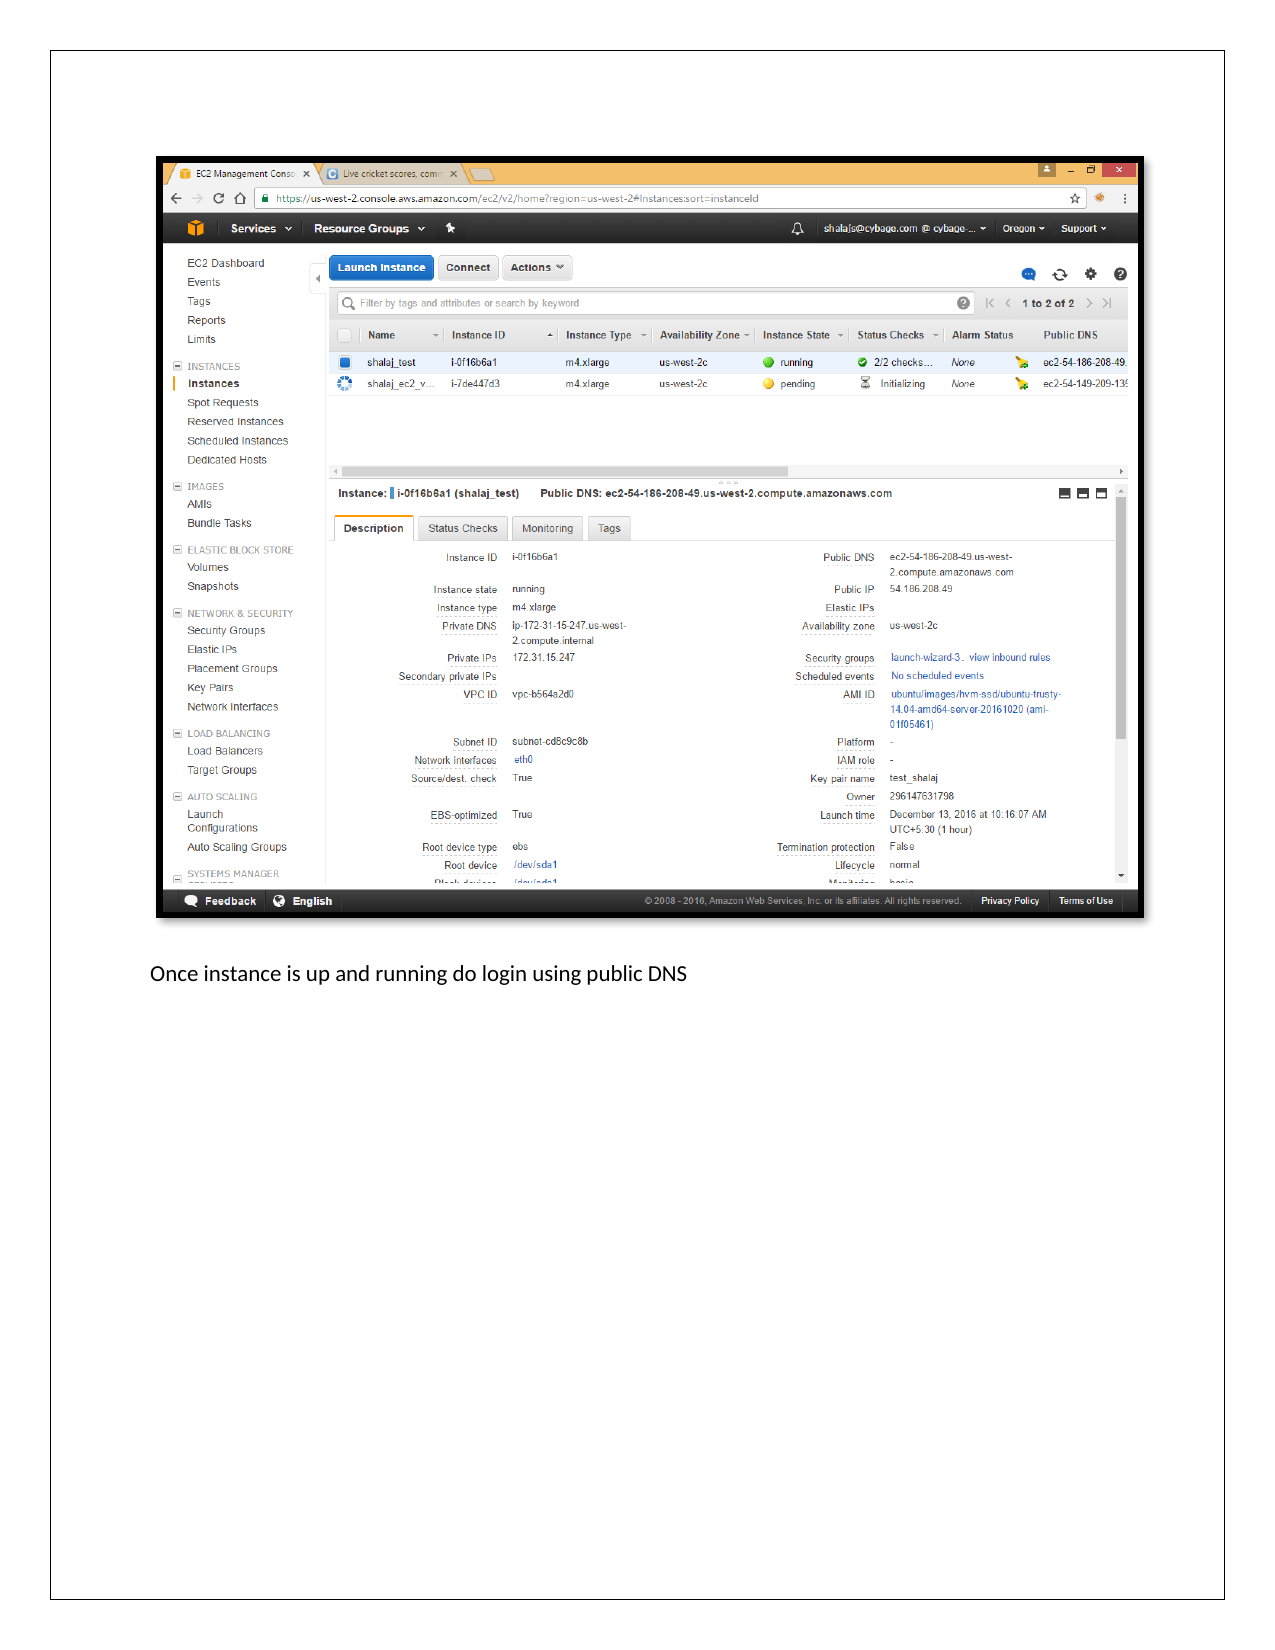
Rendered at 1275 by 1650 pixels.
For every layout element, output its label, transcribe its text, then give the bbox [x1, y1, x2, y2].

text Once instance is up and running do login using public DNS [150, 959, 1125, 987]
picture [163, 163, 1138, 912]
